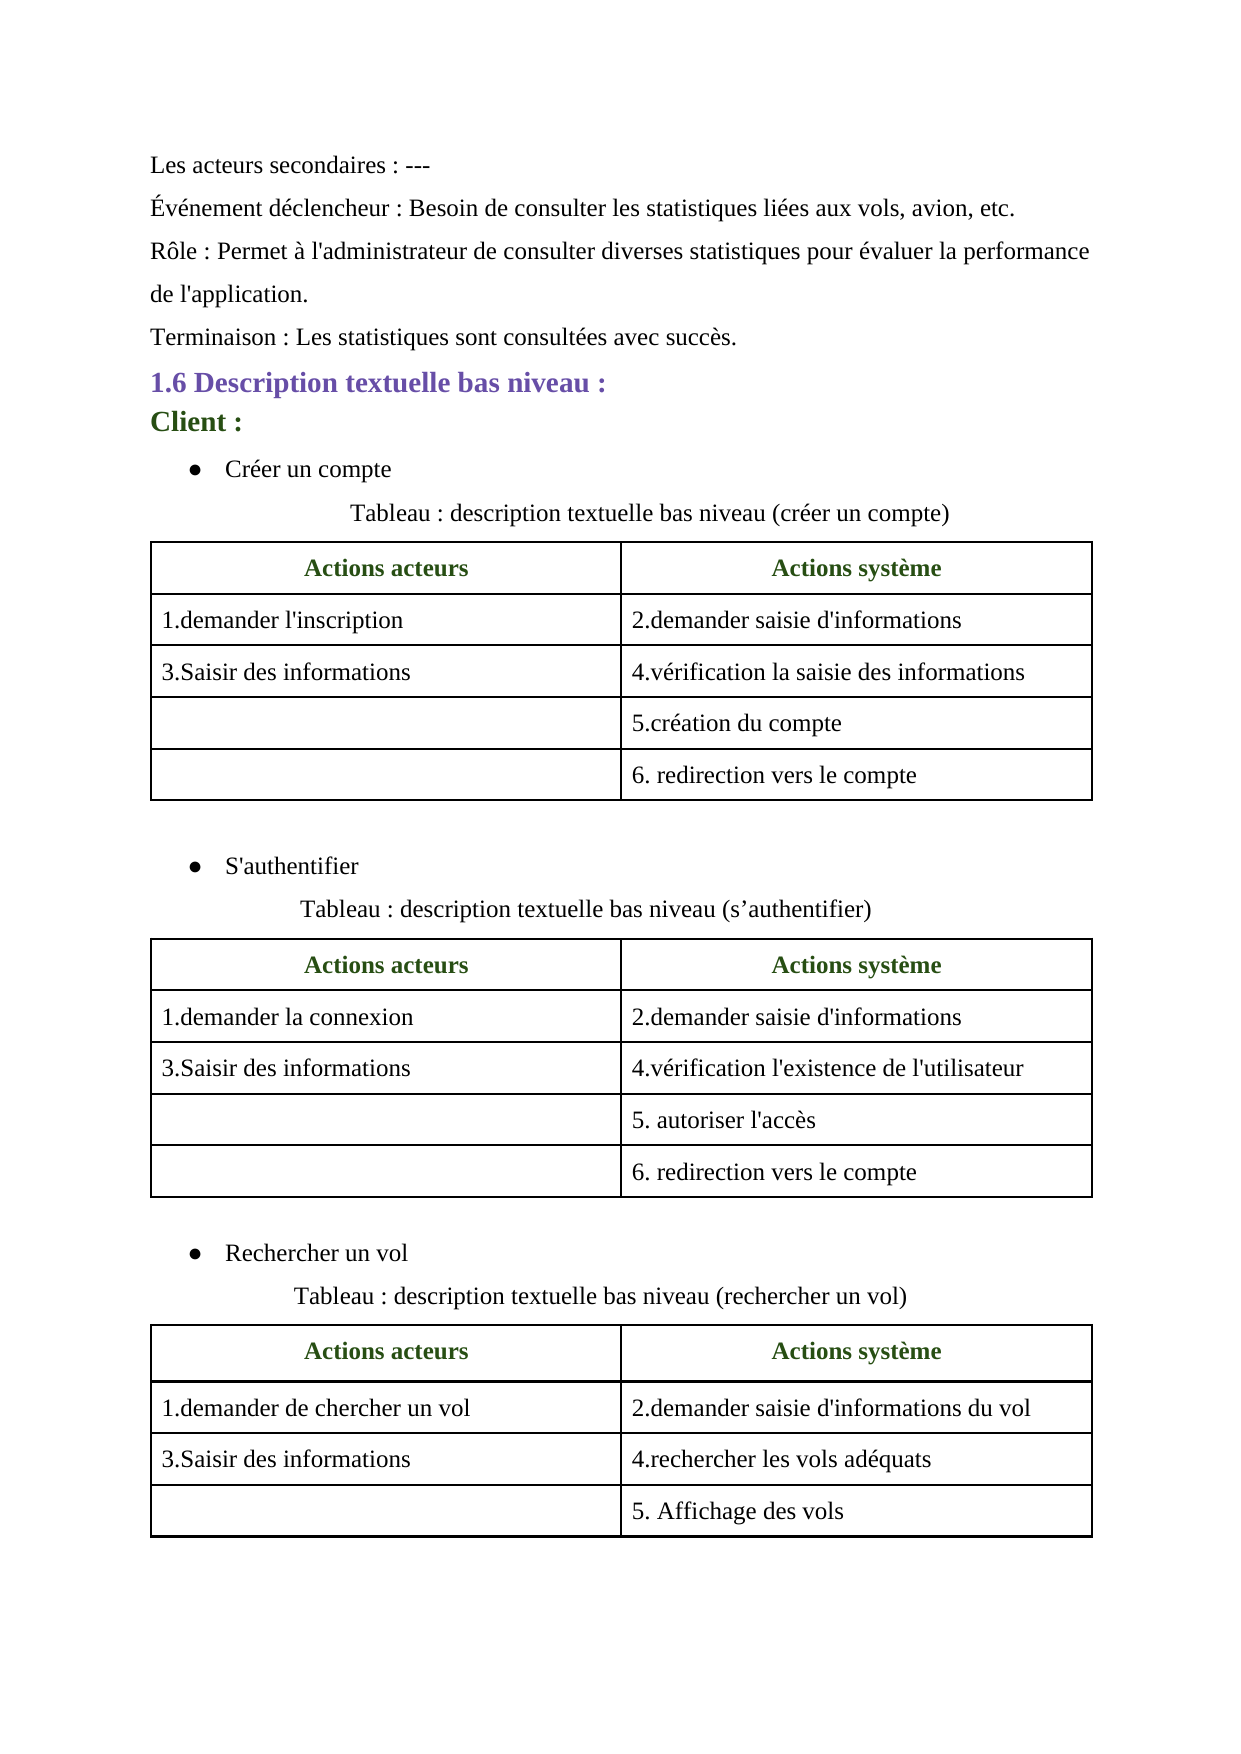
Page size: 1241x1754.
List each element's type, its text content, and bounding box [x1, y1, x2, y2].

table_header Actions acteurs [152, 543, 620, 592]
table_header Actions acteurs [152, 940, 620, 989]
table_cell 5.création du compte [622, 698, 1091, 747]
table_cell 1.demander de chercher un vol [152, 1383, 620, 1432]
table_cell 4.vérification la saisie des informations [622, 646, 1091, 696]
table_header Actions système [622, 1326, 1091, 1380]
table_cell 5. Affichage des vols [622, 1486, 1091, 1535]
table_header Actions système [622, 543, 1091, 592]
table_cell 6. redirection vers le compte [622, 750, 1091, 799]
list Rechercher un vol [187, 1238, 1090, 1266]
table_cell 5. autoriser l'accès [622, 1095, 1091, 1144]
subtitle 1.6 Description textuelle bas niveau : [150, 366, 1090, 399]
table_cell 1.demander l'inscription [152, 595, 620, 644]
table_cell [152, 750, 620, 799]
text Client : [150, 404, 1090, 438]
table_cell 3.Saisir des informations [152, 1043, 620, 1093]
table_cell [152, 1095, 620, 1144]
text Tableau : description textuelle bas niveau (rechercher un vol) [150, 1281, 1090, 1309]
table_cell 3.Saisir des informations [152, 1434, 620, 1484]
table_cell 3.Saisir des informations [152, 646, 620, 696]
table_cell 1.demander la connexion [152, 991, 620, 1041]
table_cell 2.demander saisie d'informations [622, 595, 1091, 644]
table_cell 2.demander saisie d'informations du vol [622, 1383, 1091, 1432]
text Les acteurs secondaires : --- [150, 150, 1090, 179]
text Tableau : description textuelle bas niveau (créer un compte) [150, 498, 1090, 526]
table_header Actions acteurs [152, 1326, 620, 1380]
table_cell 2.demander saisie d'informations [622, 991, 1091, 1041]
text Rôle : Permet à l'administrateur de consulter diverses statistiques pour évaluer la performance de l'application. [150, 236, 1090, 308]
table_cell 4.rechercher les vols adéquats [622, 1434, 1091, 1484]
list Créer un compte [187, 454, 1090, 483]
text Terminaison : Les statistiques sont consultées avec succès. [150, 322, 1090, 351]
text Événement déclencheur : Besoin de consulter les statistiques liées aux vols, avion, etc. [150, 193, 1090, 222]
text Tableau : description textuelle bas niveau (s’authentifier) [150, 894, 1090, 923]
table_cell [152, 1486, 620, 1535]
table_cell [152, 698, 620, 747]
table_cell [152, 1146, 620, 1196]
list S'authentifier [187, 851, 1090, 880]
table_header Actions système [622, 940, 1091, 989]
table_cell 4.vérification l'existence de l'utilisateur [622, 1043, 1091, 1093]
table_cell 6. redirection vers le compte [622, 1146, 1091, 1196]
